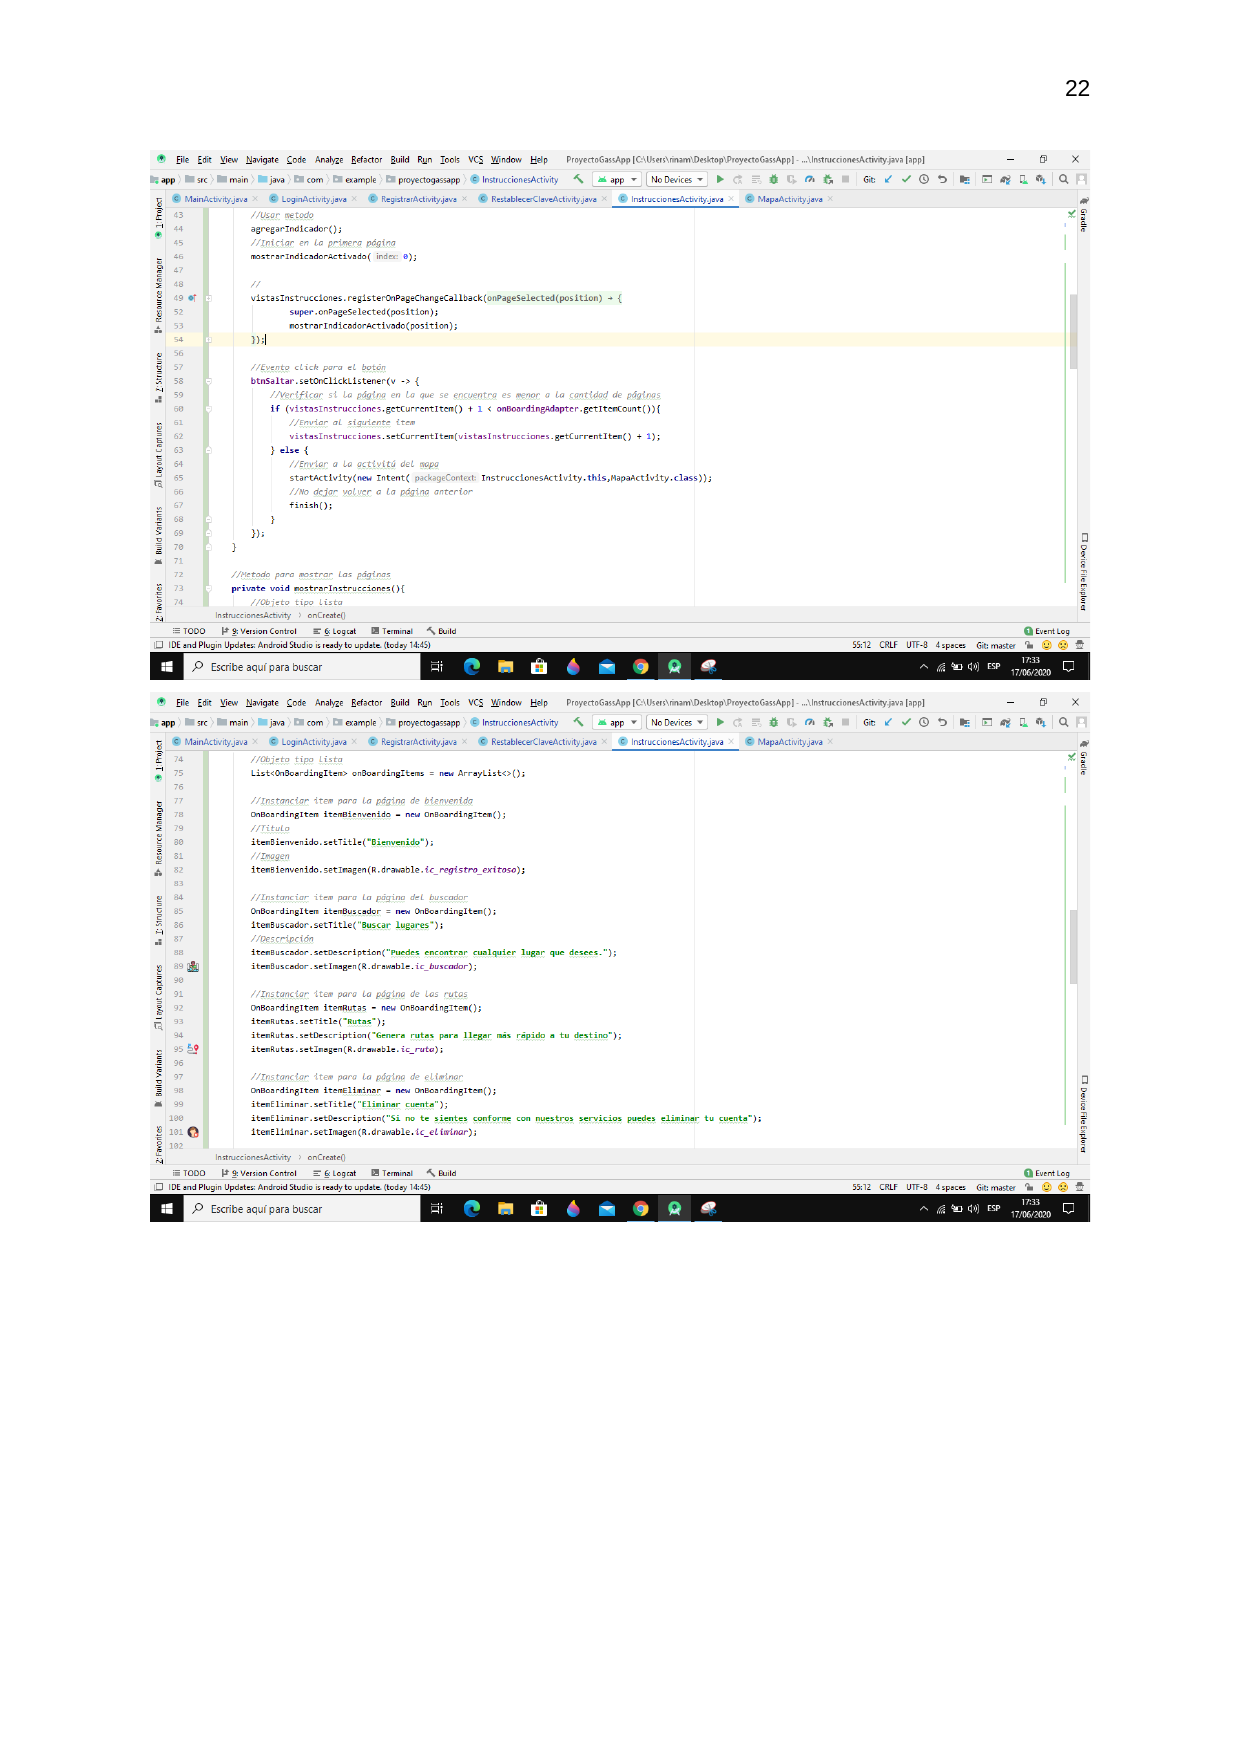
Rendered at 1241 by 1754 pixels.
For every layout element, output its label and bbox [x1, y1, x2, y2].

picture [150, 150, 1091, 680]
picture [150, 692, 1091, 1222]
